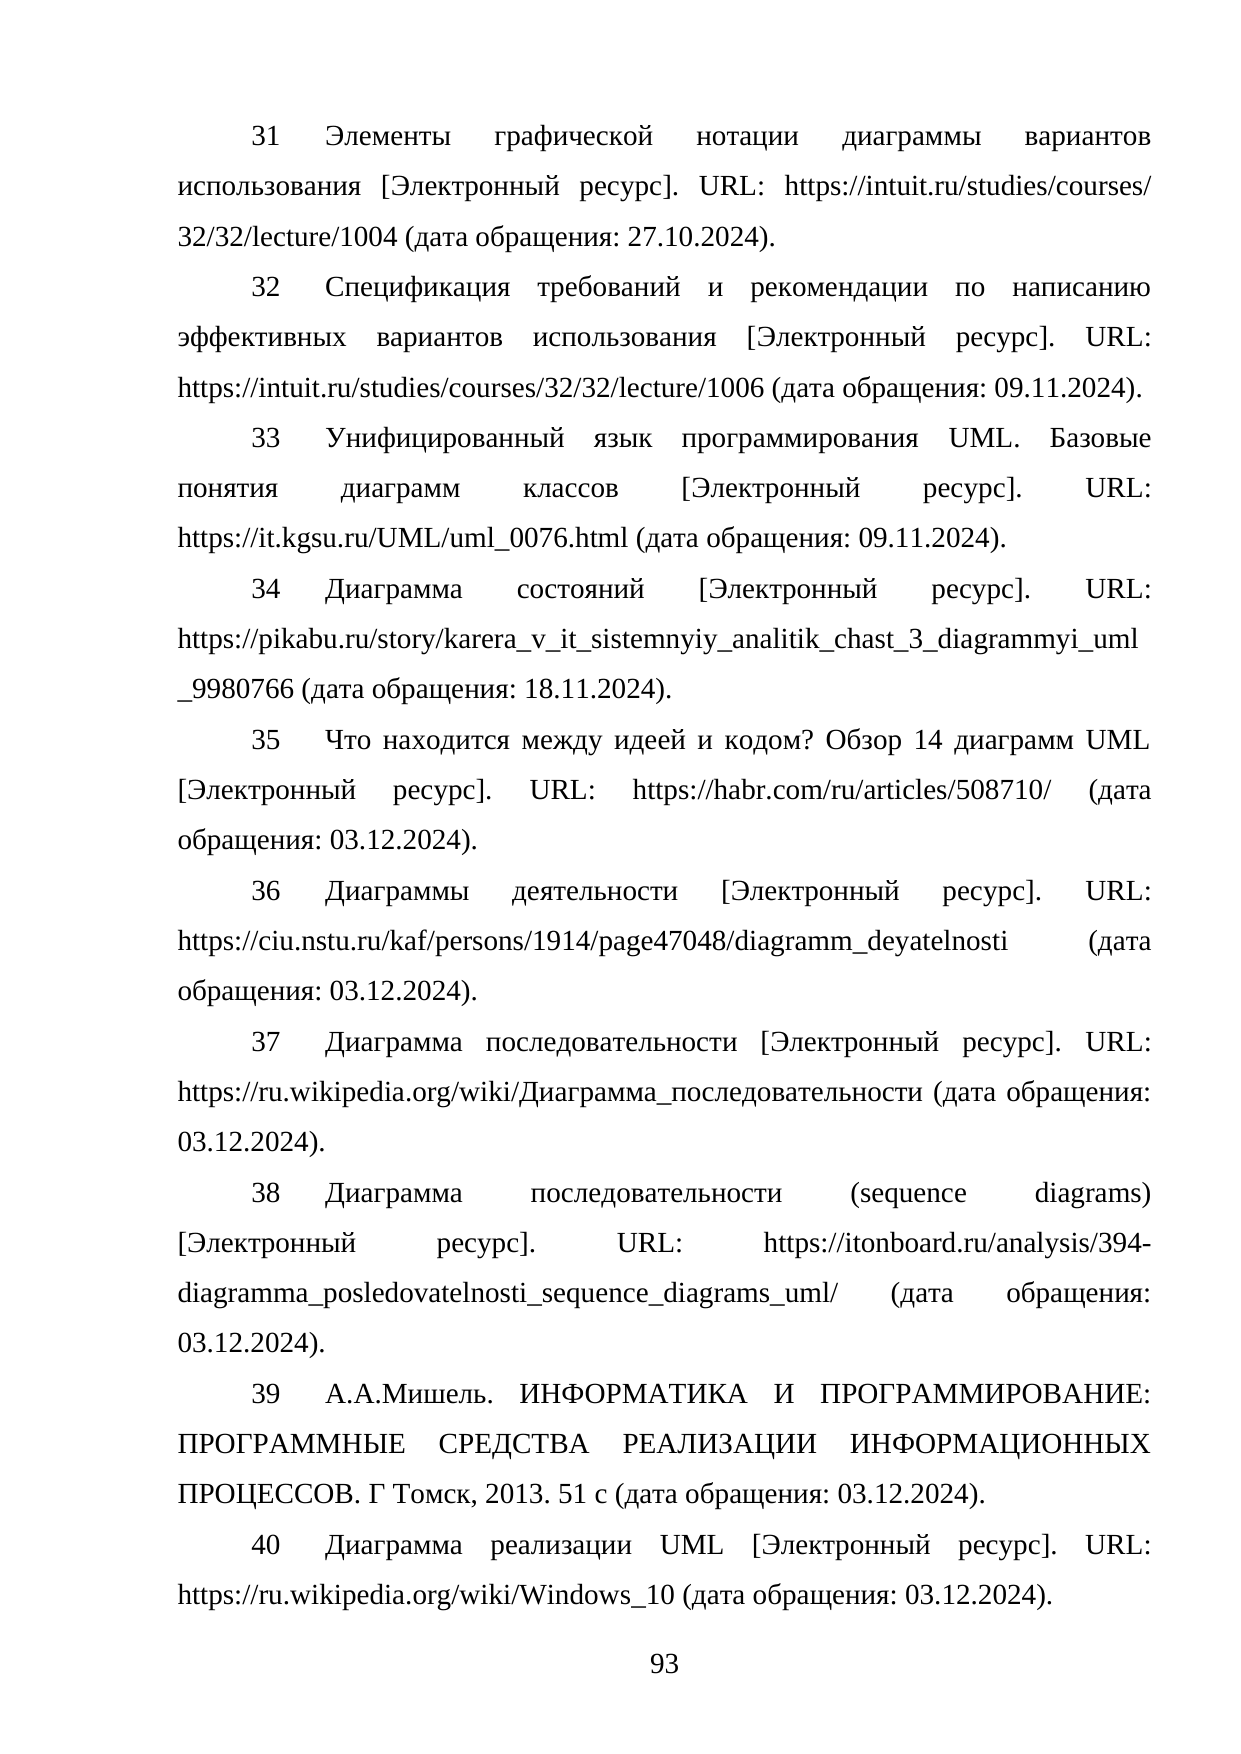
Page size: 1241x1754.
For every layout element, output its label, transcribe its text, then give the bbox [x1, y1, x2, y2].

text А.А.Мишель. ИНФОРМАТИКА И ПРОГРАММИРОВАНИЕ: ПРОГРАММНЫЕ СРЕДСТВА РЕАЛИЗАЦИИ ИНФОРМАЦИОННЫХ ПРОЦЕССОВ. Г Томск, 2013. 51 с (дата обращения: 03.12.2024). [177, 1376, 1152, 1510]
text Элементы графической нотации диаграммы вариантов использования [Электронный ресурс]. URL: https://intuit.ru/studies/courses/ 32/32/lecture/1004 (дата обращения: 27.10.2024). [177, 118, 1152, 252]
text Диаграмма состояний [Электронный ресурс]. URL: https://pikabu.ru/story/karera_v_it_sistemnyiy_analitik_chast_3_diagrammyi_uml_9980766 (дата обращения: 18.11.2024). [177, 571, 1152, 705]
text Унифицированный язык программирования UML. Базовые понятия диаграмм классов [Электронный ресурс]. URL: https://it.kgsu.ru/UML/uml_0076.html (дата обращения: 09.11.2024). [177, 420, 1152, 554]
text Диаграмма последовательности (sequence diagrams) [Электронный ресурс]. URL: https://itonboard.ru/analysis/394-diagramma_posledovatelnosti_sequence_diagrams_uml/ (дата обращения: 03.12.2024). [177, 1175, 1152, 1359]
text Что находится между идеей и кодом? Обзор 14 диаграмм UML [Электронный ресурс]. URL: https://habr.com/ru/articles/508710/ (дата обращения: 03.12.2024). [177, 722, 1152, 856]
text Диаграмма реализации UML [Электронный ресурс]. URL: https://ru.wikipedia.org/wiki/Windows_10 (дата обращения: 03.12.2024). [177, 1527, 1152, 1611]
text Спецификация требований и рекомендации по написанию эффективных вариантов использования [Электронный ресурс]. URL: https://intuit.ru/studies/courses/32/32/lecture/1006 (дата обращения: 09.11.2024). [177, 269, 1152, 403]
text Диаграмма последовательности [Электронный ресурс]. URL: https://ru.wikipedia.org/wiki/Диаграмма_последовательности (дата обращения: 03.12.2024). [177, 1024, 1152, 1158]
text Диаграммы деятельности [Электронный ресурс]. URL: https://ciu.nstu.ru/kaf/persons/1914/page47048/diagramm_deyatelnosti (дата обращения: 03.12.2024). [177, 873, 1152, 1007]
